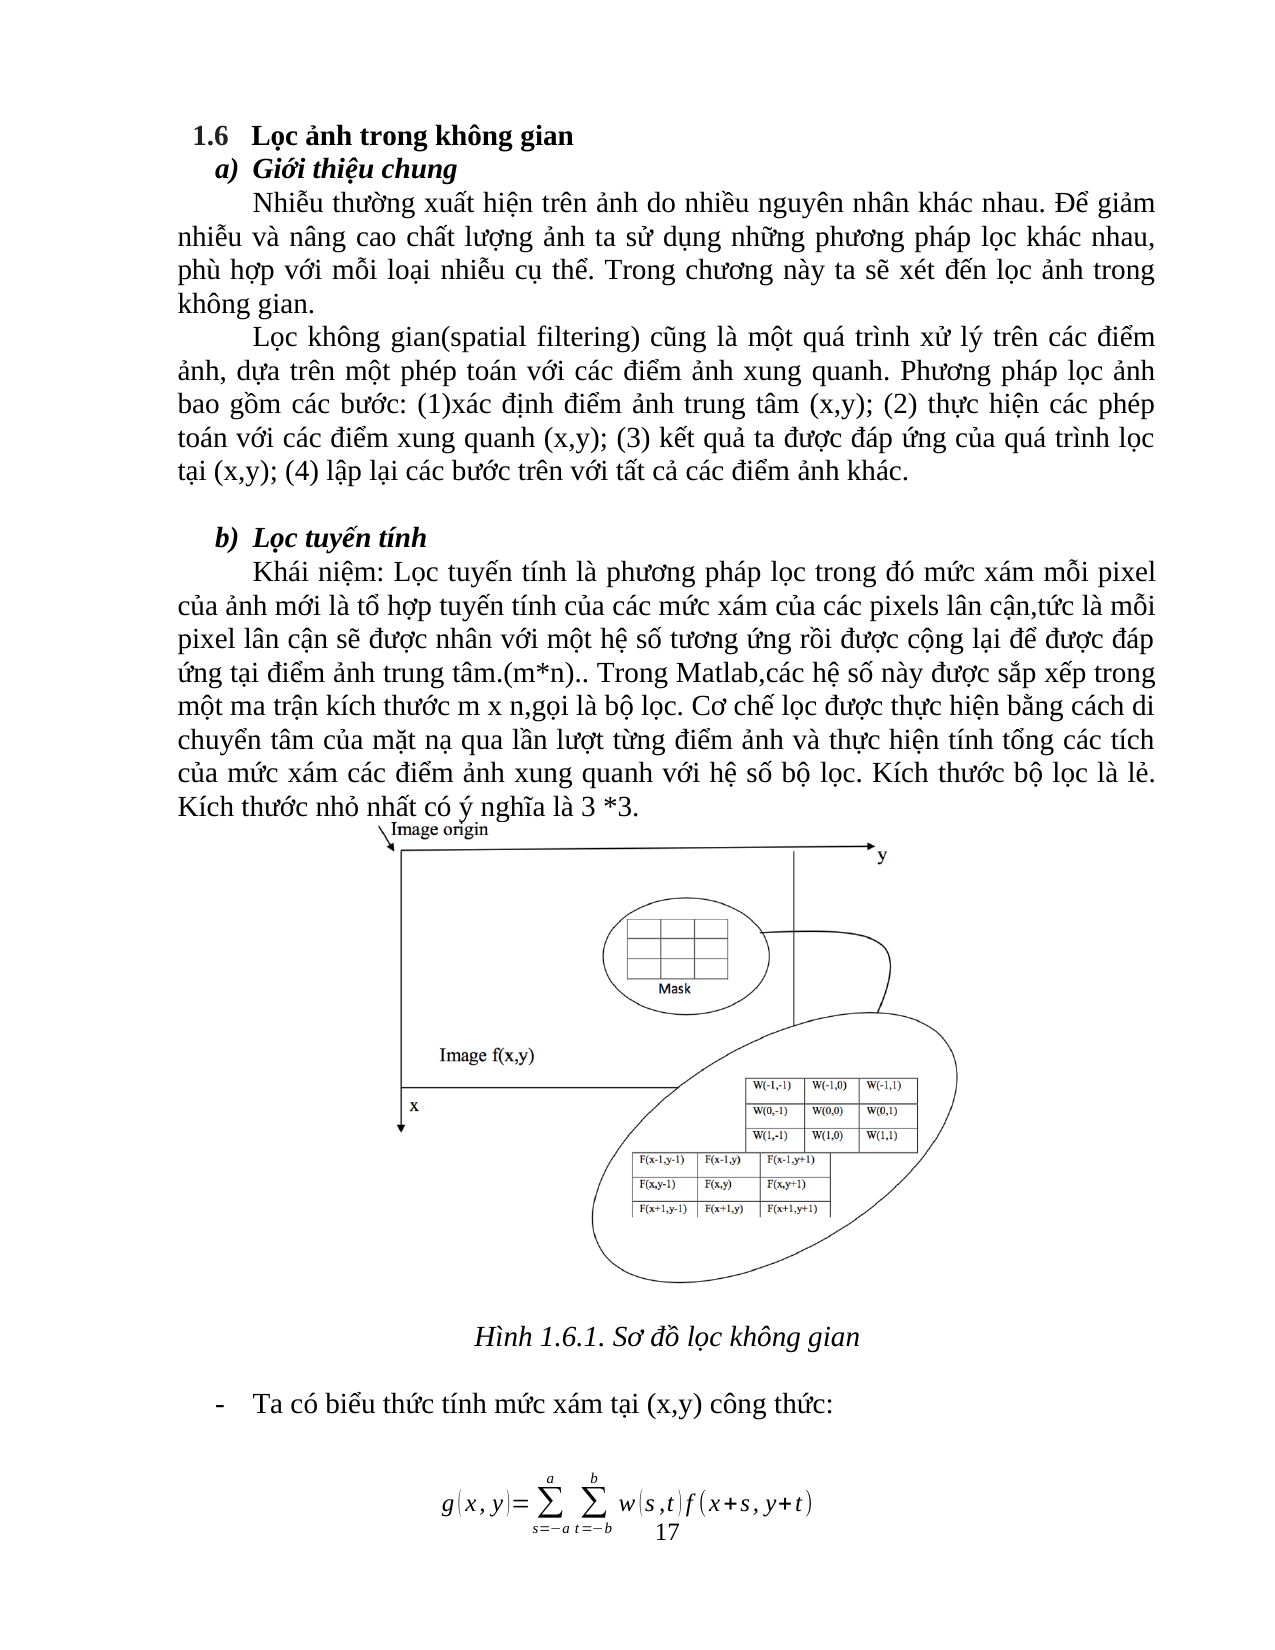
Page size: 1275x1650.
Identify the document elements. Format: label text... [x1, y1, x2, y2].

picture [365, 822, 969, 1286]
text Lọc không gian(spatial filtering) cũng là một quá trình xử lý trên các điểm ảnh, dựa trên một phép toán với các điểm ảnh xung quanh. Phương pháp lọc ảnh bao gồm các bước: (1)xác định điểm ảnh trung tâm (x,y); (2) thực hiện các phép toán với các điểm xung quanh (x,y); (3) kết quả ta được đáp ứng của quá trình lọc tại (x,y); (4) lập lại các bước trên với tất cả các điểm ảnh khác. [177, 319, 1157, 487]
list Lọc ảnh trong không gian [192, 118, 1157, 152]
text Nhiễu thường xuất hiện trên ảnh do nhiều nguyên nhân khác nhau. Để giảm nhiễu và nâng cao chất lượng ảnh ta sử dụng những phương pháp lọc khác nhau, phù hợp với mỗi loại nhiễu cụ thể. Trong chương này ta sẽ xét đến lọc ảnh trong không gian. [177, 185, 1157, 319]
list Lọc tuyến tính [215, 521, 1157, 554]
list Ta có biểu thức tính mức xám tại (x,y) công thức: [215, 1386, 1157, 1419]
list Giới thiệu chung [215, 152, 1157, 185]
text Hình 1.6.1. Sơ đồ lọc không gian [177, 1319, 1157, 1352]
text Khái niệm: Lọc tuyến tính là phương pháp lọc trong đó mức xám mỗi pixel của ảnh mới là tổ hợp tuyến tính của các mức xám của các pixels lân cận,tức là mỗi pixel lân cận sẽ được nhân với một hệ số tương ứng rồi được cộng lại để được đáp ứng tại điểm ảnh trung tâm.(m*n).. Trong Matlab,các hệ số này được sắp xếp trong một ma trận kích thước m x n,gọi là bộ lọc. Cơ chế lọc được thực hiện bằng cách di chuyển tâm của mặt nạ qua lần lượt từng điểm ảnh và thực hiện tính tổng các tích của mức xám các điểm ảnh xung quanh với hệ số bộ lọc. Kích thước bộ lọc là lẻ. Kích thước nhỏ nhất có ý nghĩa là 3 *3. [177, 554, 1157, 822]
